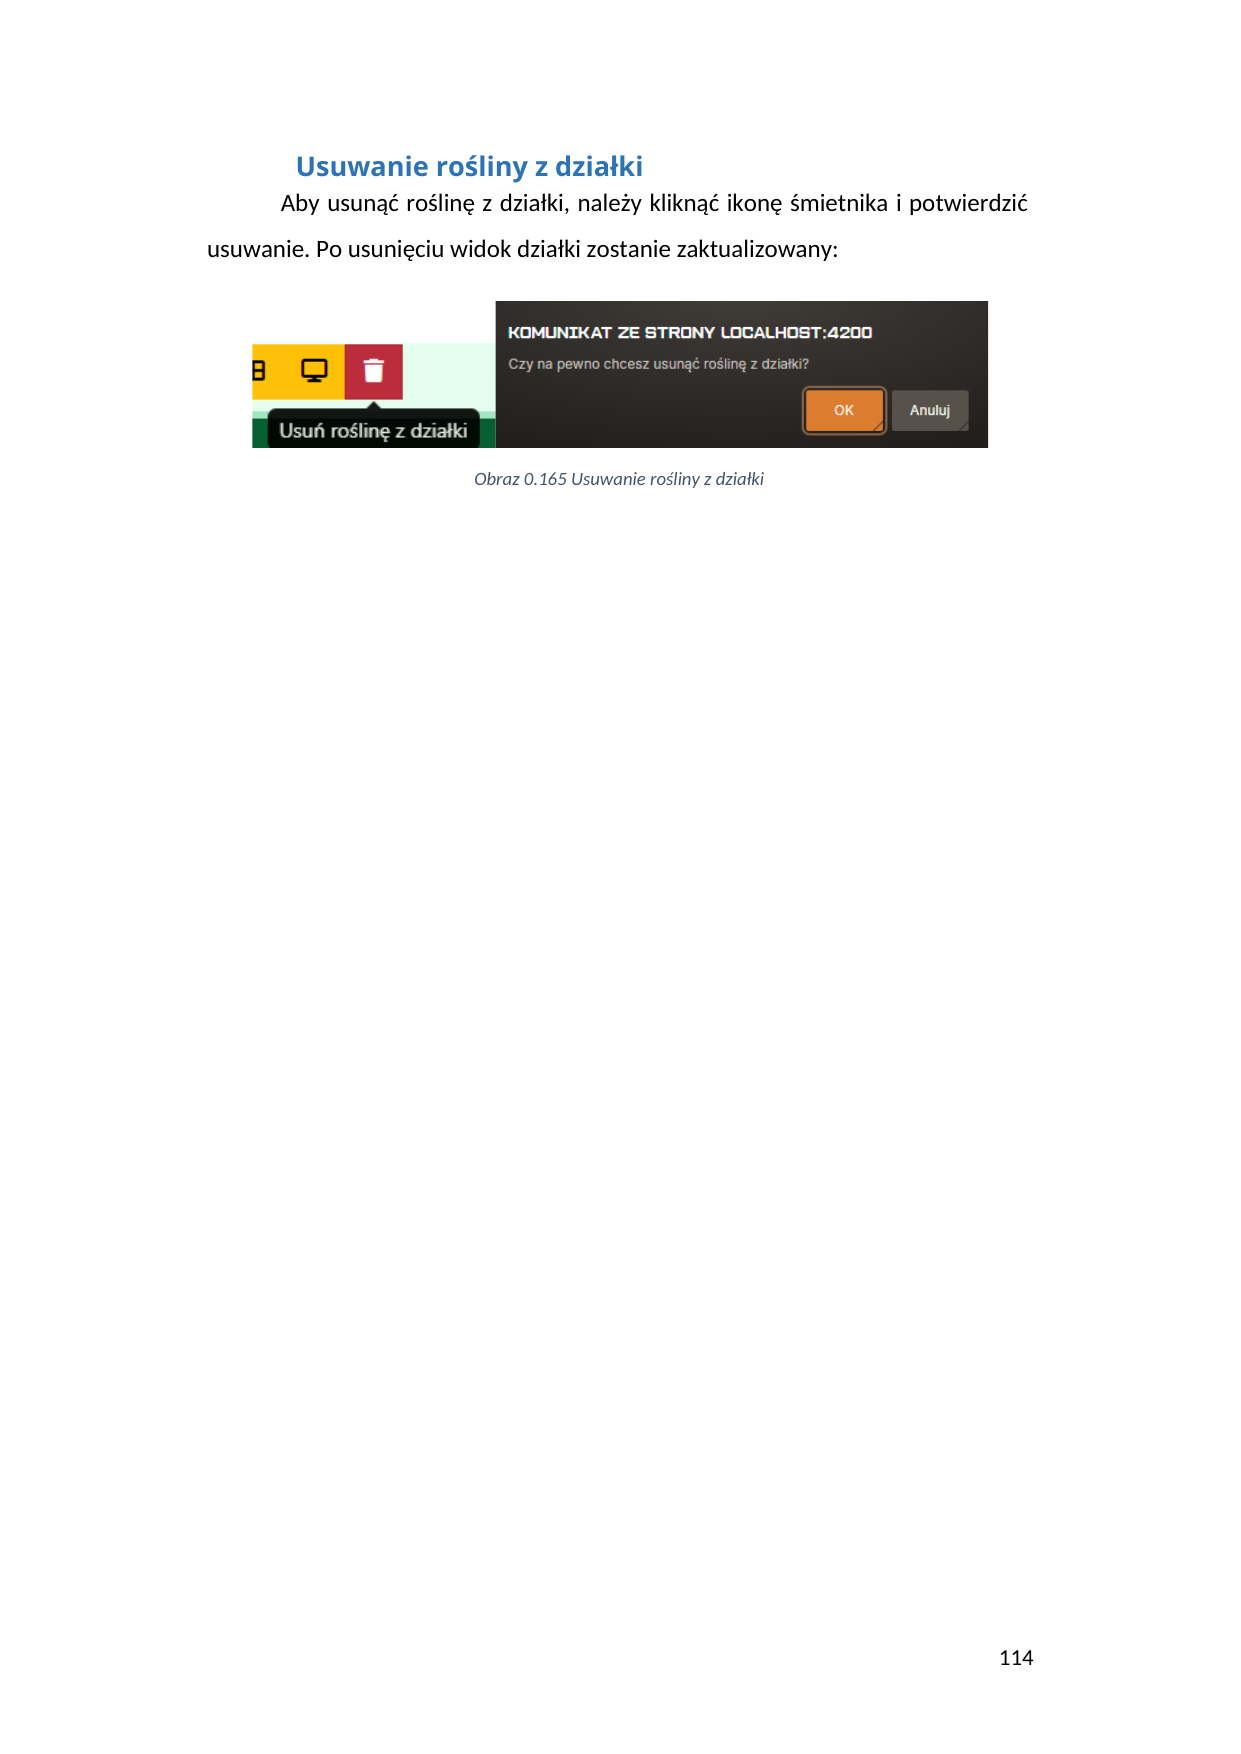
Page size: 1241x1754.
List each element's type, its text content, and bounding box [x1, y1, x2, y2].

picture [252, 301, 989, 448]
text Aby usunąć roślinę z działki, należy kliknąć ikonę śmietnika i potwierdzić usuwanie. Po usunięciu widok działki zostanie zaktualizowany: [207, 187, 1029, 264]
subtitle Usuwanie rośliny z działki [295, 148, 1033, 184]
